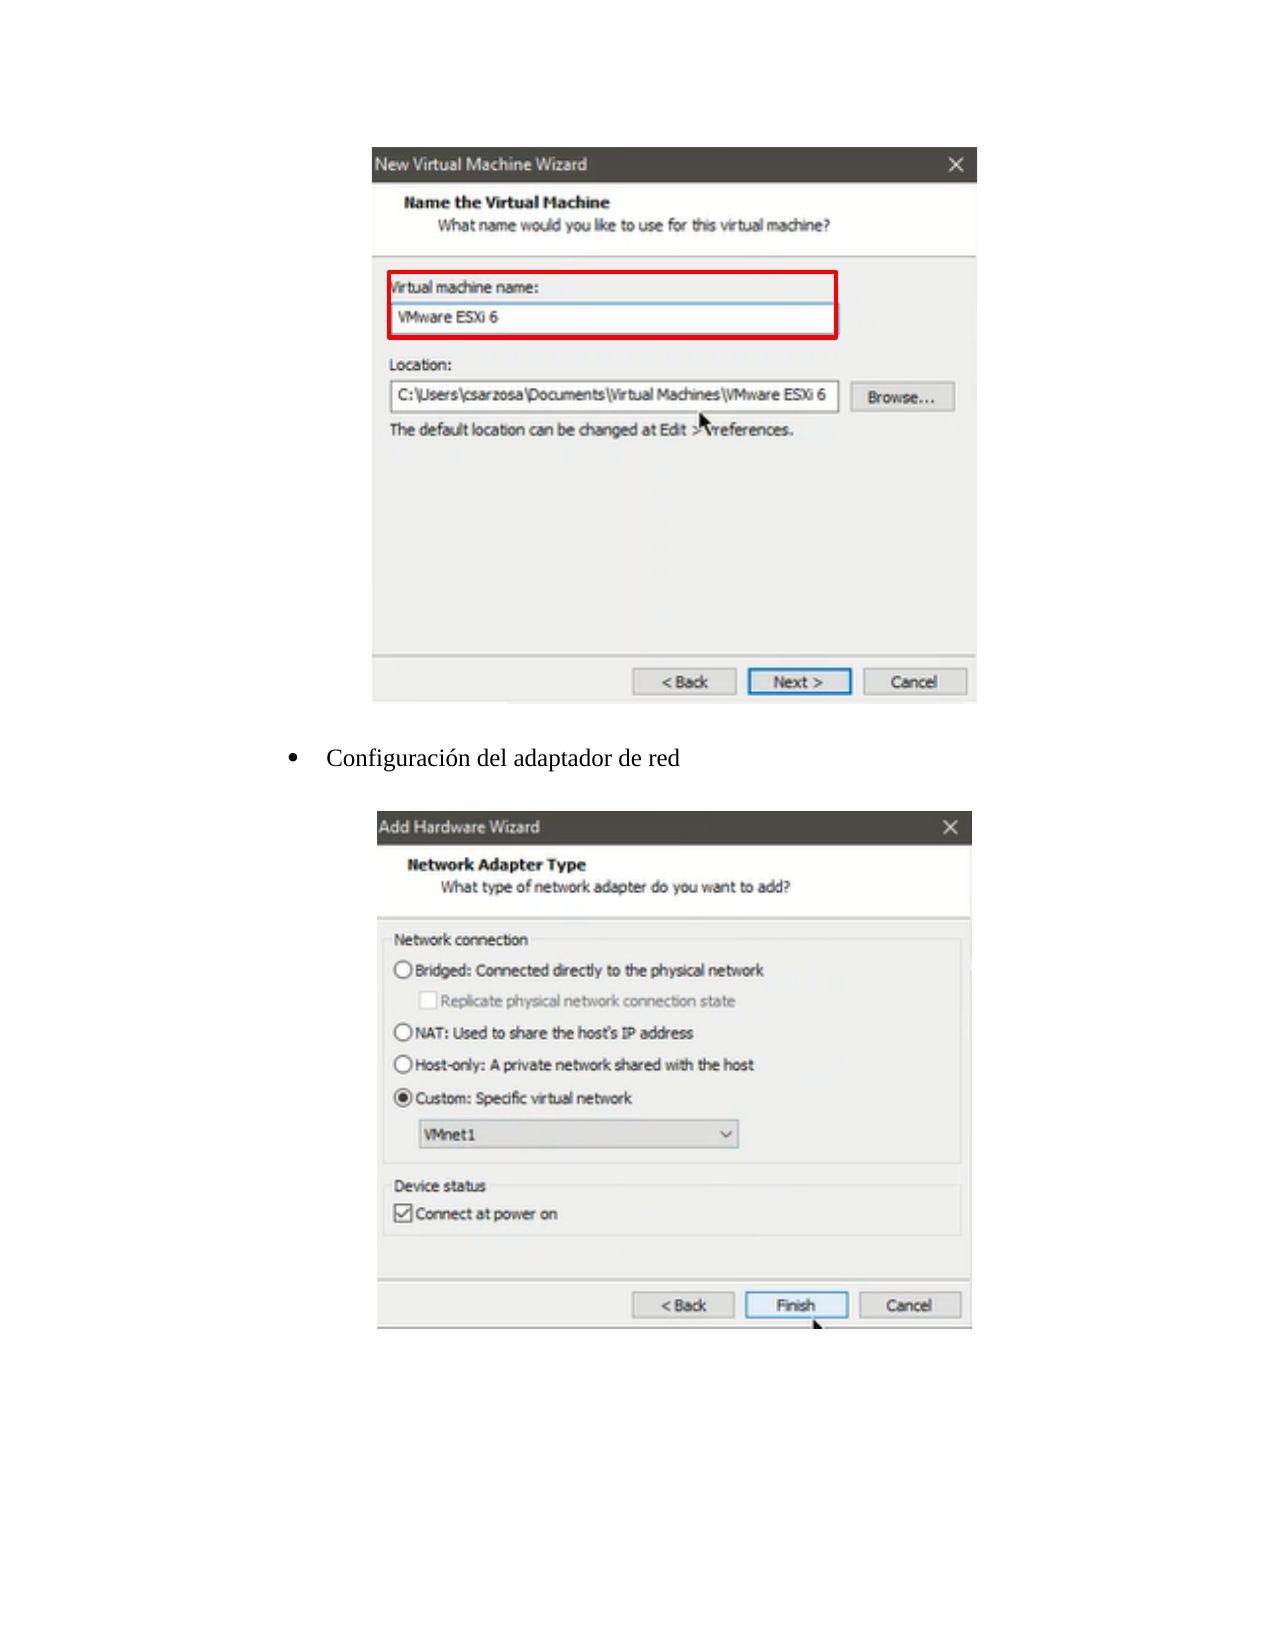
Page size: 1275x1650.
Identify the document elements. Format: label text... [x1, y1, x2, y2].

picture [371, 147, 978, 704]
list Configuración del adaptador de red [288, 743, 1098, 772]
picture [377, 811, 972, 1329]
